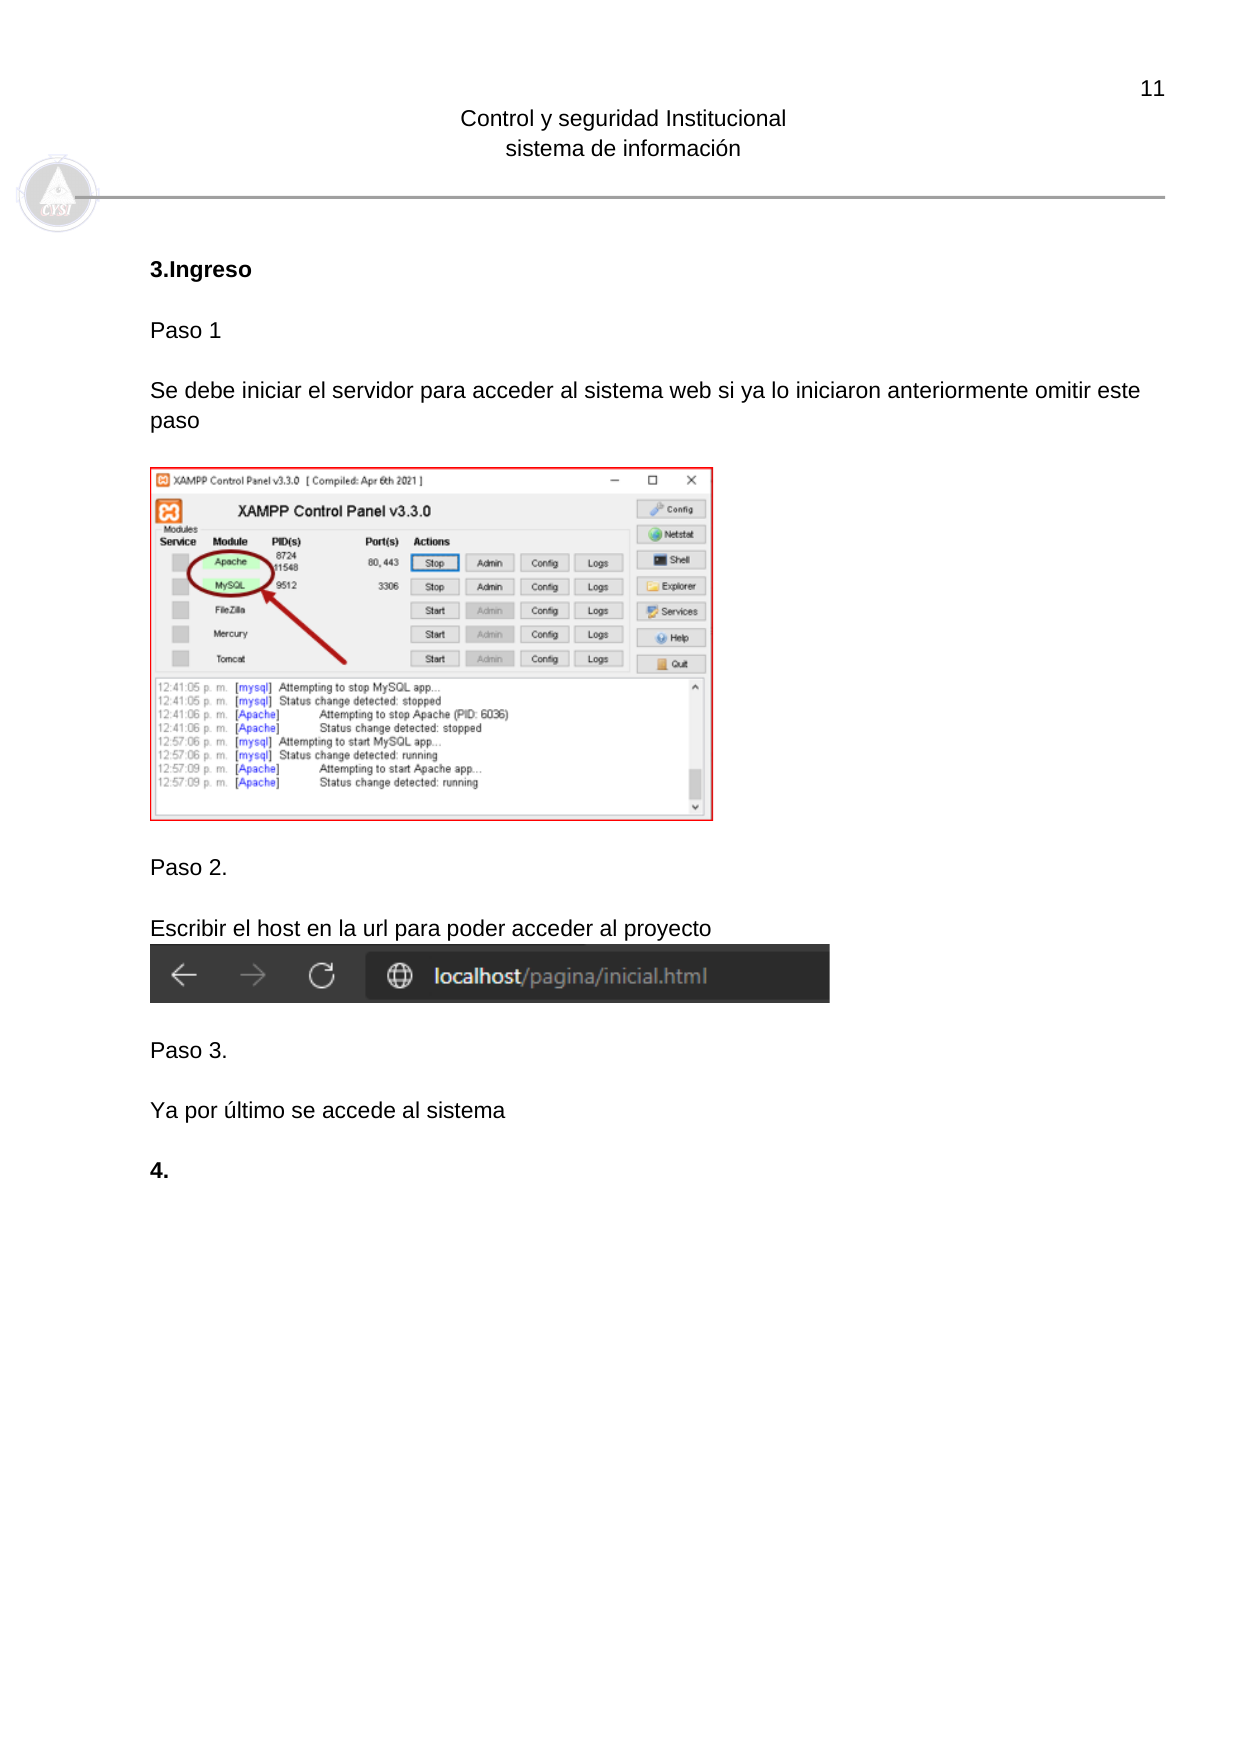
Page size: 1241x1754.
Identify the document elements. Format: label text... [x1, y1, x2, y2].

text Escribir el host en la url para poder acceder al proyecto [150, 914, 1165, 941]
text Ya por último se accede al sistema [150, 1097, 1165, 1123]
text 4. [150, 1157, 1165, 1184]
text Paso 3. [150, 1037, 1165, 1063]
text Paso 2. [150, 854, 1165, 881]
text 3.Ingreso [150, 256, 1165, 283]
text Se debe iniciar el servidor para acceder al sistema web si ya lo iniciaron anteriormente omitir este paso [150, 377, 1165, 434]
picture [150, 944, 830, 1003]
picture [150, 467, 714, 821]
text Paso 1 [150, 317, 1165, 343]
